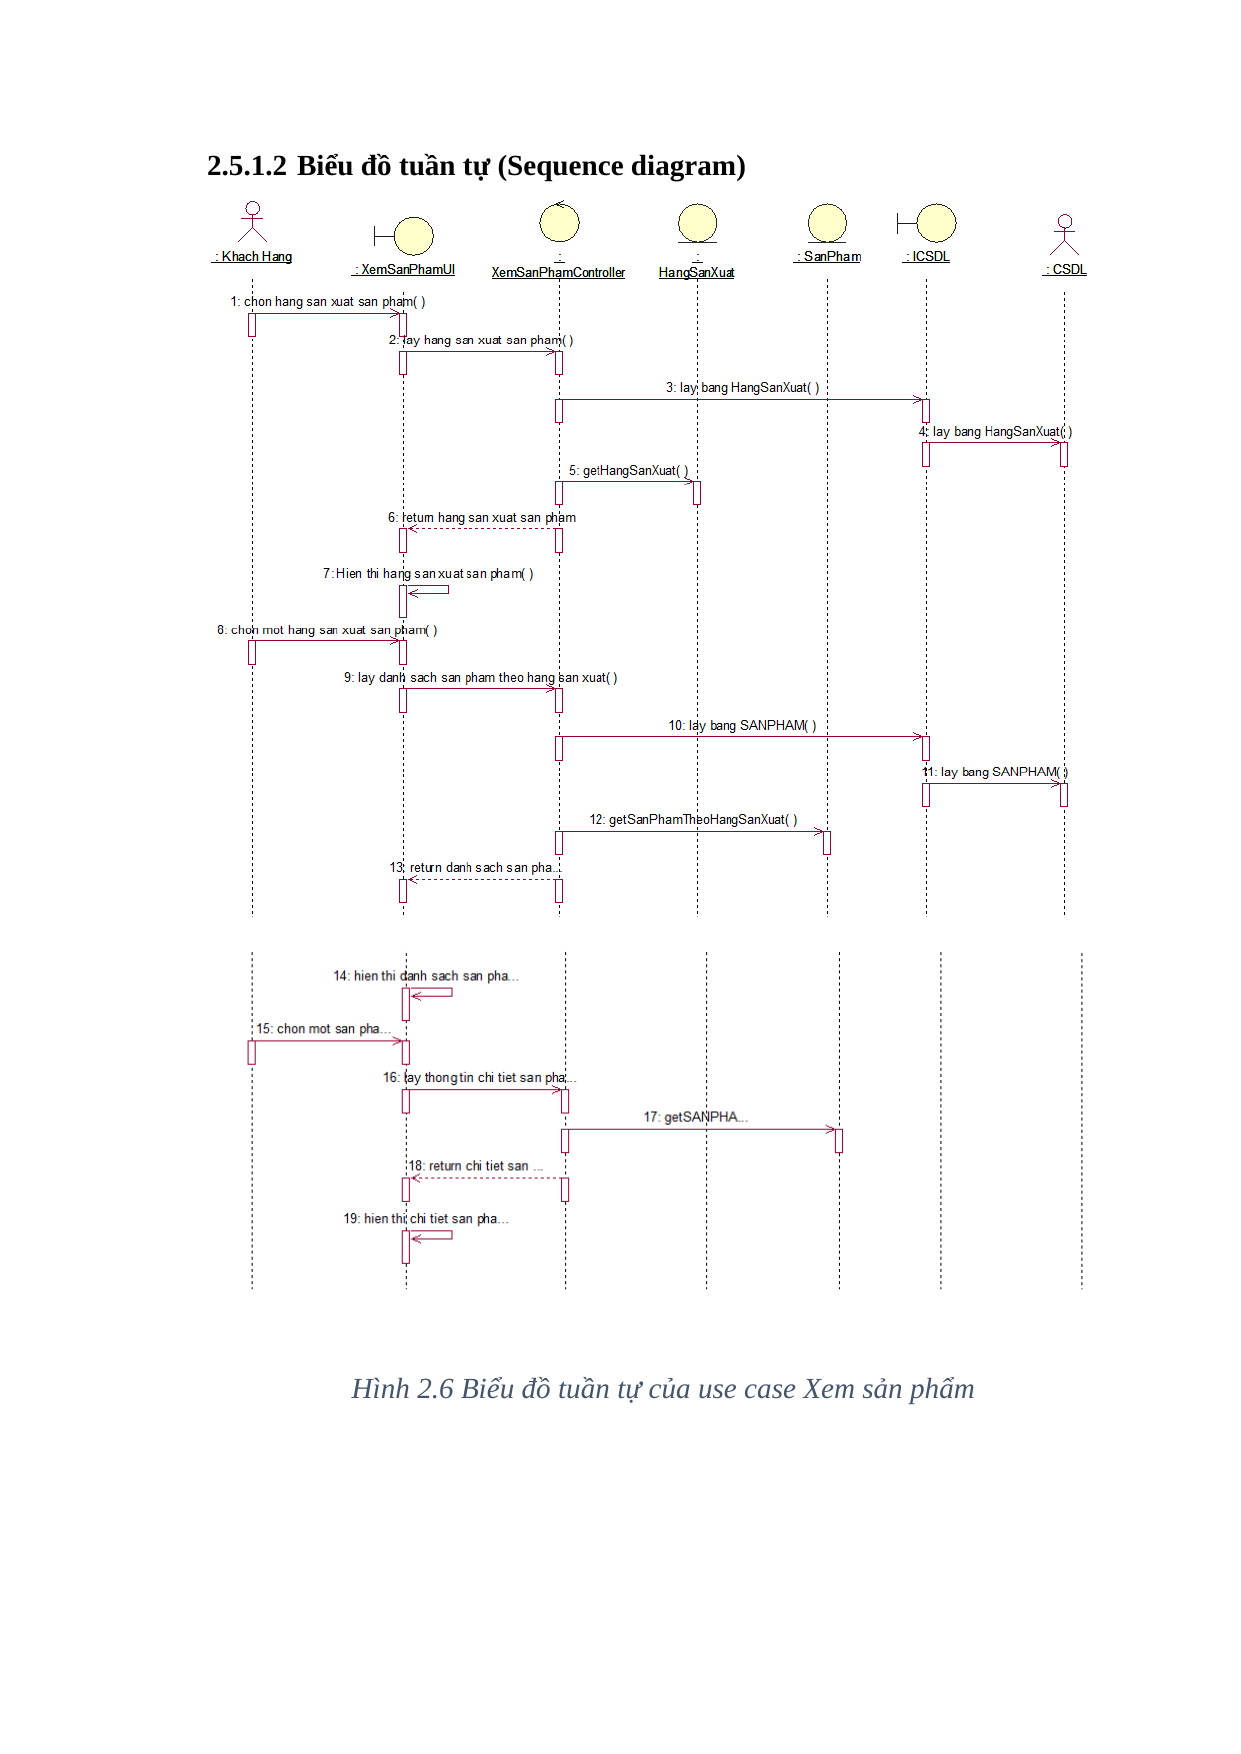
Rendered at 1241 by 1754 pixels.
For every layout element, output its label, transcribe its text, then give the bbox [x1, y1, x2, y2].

picture [206, 950, 1123, 1338]
subtitle Biểu đồ tuần tự (Sequence diagram) [207, 148, 1122, 181]
picture [206, 198, 1123, 917]
